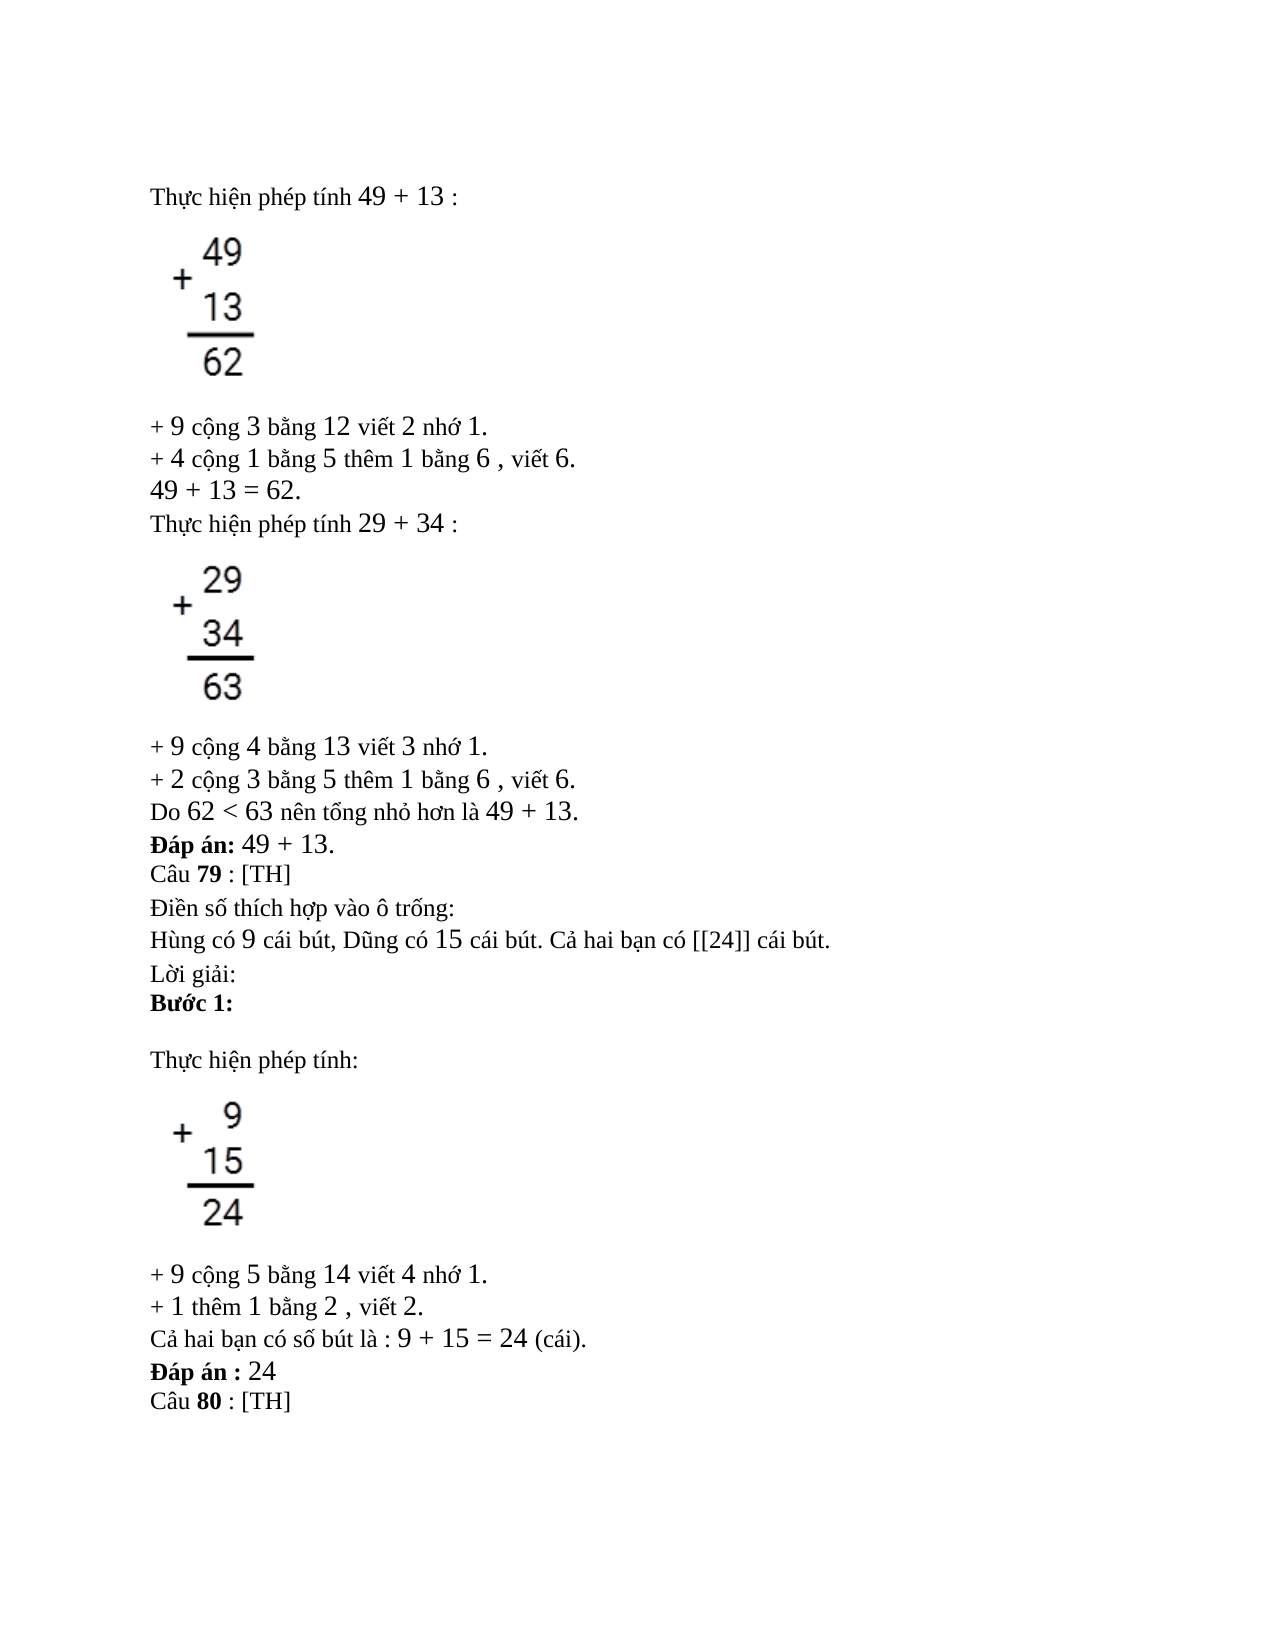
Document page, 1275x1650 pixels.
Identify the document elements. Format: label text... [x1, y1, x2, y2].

text Câu 79 : [TH] [150, 859, 1125, 888]
text Bước 1: [150, 988, 1125, 1017]
picture [150, 1074, 273, 1257]
picture [150, 538, 273, 730]
text Lời giải: [150, 959, 1125, 988]
text Thực hiện phép tính: + 9 cộng 5 bằng 14 viết 4 nhớ 1. + 1 thêm 1 bằng 2 , viết 2. Cả hai bạn có số bút là : 9 + 15 = 24 (cái). Đáp án : 24 [150, 1017, 1125, 1386]
picture [150, 211, 273, 409]
text Điền số thích hợp vào ô trống: Hùng có 9 cái bút, Dũng có 15 cái bút. Cả hai bạn có [[24]] cái bút. [150, 893, 1125, 954]
text Thực hiện phép tính 49 + 13 : + 9 cộng 3 bằng 12 viết 2 nhớ 1. + 4 cộng 1 bằng 5 thêm 1 bằng 6 , viết 6. 49 + 13 = 62. Thực hiện phép tính 29 + 34 : + 9 cộng 4 bằng 13 viết 3 nhớ 1. + 2 cộng 3 bằng 5 thêm 1 bằng 6 , viết 6. Do 62 < 63 nên tổng nhỏ hơn là 49 + 13. Đáp án: 49 + 13. [150, 150, 1125, 859]
text Câu 80 : [TH] [150, 1386, 1125, 1415]
